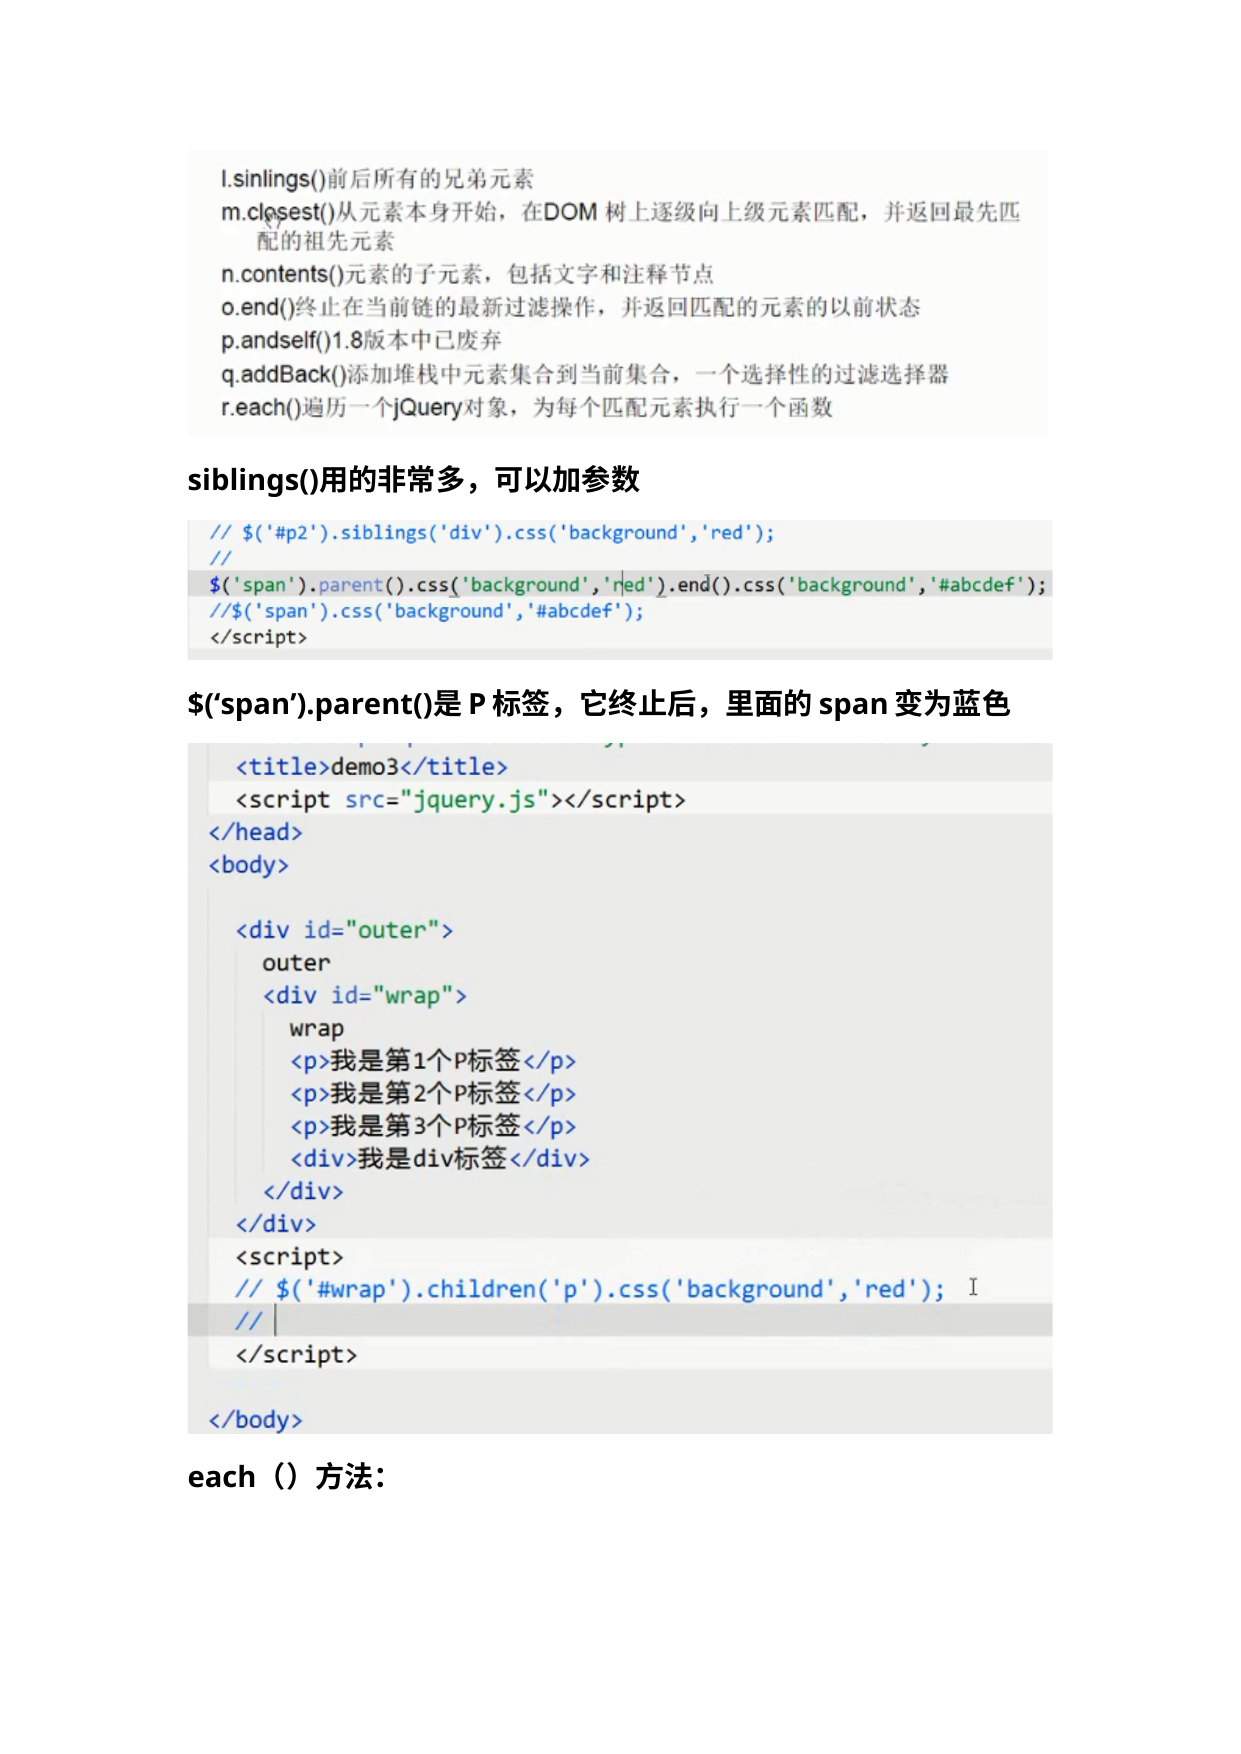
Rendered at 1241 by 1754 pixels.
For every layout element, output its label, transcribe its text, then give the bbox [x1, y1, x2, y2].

picture [187, 520, 1053, 660]
picture [187, 150, 1050, 436]
text each（）方法： [187, 1454, 1053, 1496]
text $(‘span’).parent()是P标签，它终止后，里面的span变为蓝色 [187, 681, 1053, 723]
picture [187, 743, 1053, 1434]
text siblings()用的非常多，可以加参数 [187, 457, 1053, 499]
